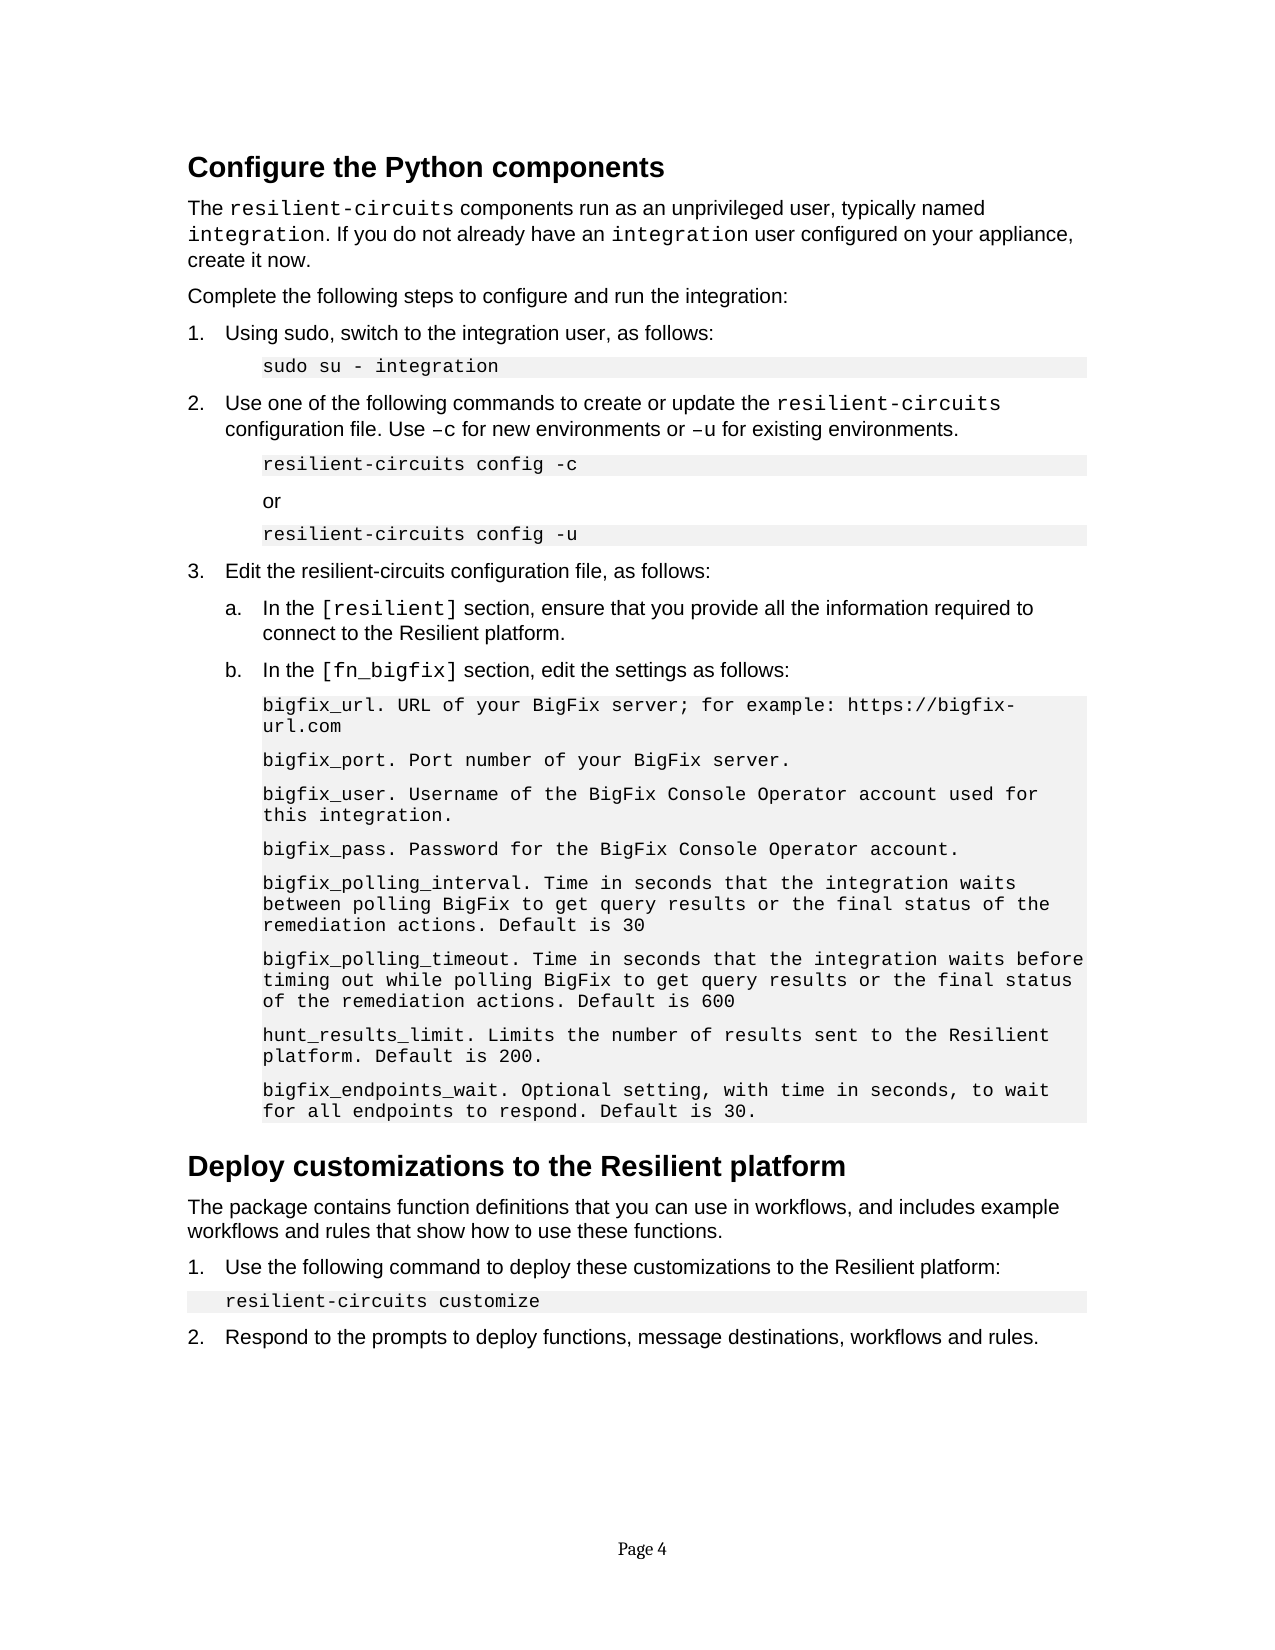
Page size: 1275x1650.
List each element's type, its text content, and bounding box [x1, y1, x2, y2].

text bigfix_polling_timeout. Time in seconds that the integration waits before timing out while polling BigFix to get query results or the final status of the remediation actions. Default is 600 [262, 950, 1087, 1013]
text The resilient-circuits components run as an unprivileged user, typically named integration. If you do not already have an integration user configured on your appliance, create it now. [187, 196, 1087, 272]
list Use the following command to deploy these customizations to the Resilient platform: [187, 1255, 1087, 1279]
subtitle Configure the Python components [187, 150, 1087, 183]
text resilient-circuits config -u [262, 525, 1087, 546]
text bigfix_url. URL of your BigFix server; for example: https://bigfix-url.com [262, 696, 1087, 738]
text sudo su - integration [262, 357, 1087, 378]
text or [262, 489, 1087, 513]
list In the [fn_bigfix] section, edit the settings as follows: [225, 658, 1087, 683]
text bigfix_pass. Password for the BigFix Console Operator account. [262, 840, 1087, 861]
text bigfix_user. Username of the BigFix Console Operator account used for this integration. [262, 785, 1087, 827]
list Respond to the prompts to deploy functions, message destinations, workflows and rules. [187, 1325, 1087, 1349]
text hunt_results_limit. Limits the number of results sent to the Resilient platform. Default is 200. [262, 1026, 1087, 1068]
list Use one of the following commands to create or update the resilient-circuits configuration file. Use –c for new environments or –u for existing environments. [187, 391, 1087, 442]
text Complete the following steps to configure and run the integration: [187, 284, 1087, 308]
list Using sudo, switch to the integration user, as follows: [187, 321, 1087, 344]
text bigfix_polling_interval. Time in seconds that the integration waits between polling BigFix to get query results or the final status of the remediation actions. Default is 30 [262, 873, 1087, 937]
text The package contains function definitions that you can use in workflows, and includes example workflows and rules that show how to use these functions. [187, 1194, 1087, 1242]
text bigfix_endpoints_wait. Optional setting, with time in seconds, to wait for all endpoints to respond. Default is 30. [262, 1081, 1087, 1123]
text resilient-circuits customize [187, 1291, 1087, 1313]
text resilient-circuits config -c [262, 455, 1087, 476]
list Edit the resilient-circuits configuration file, as follows: [187, 559, 1087, 583]
list In the [resilient] section, ensure that you provide all the information required to connect to the Resilient platform. [225, 595, 1087, 645]
subtitle Deploy customizations to the Resilient platform [187, 1148, 1087, 1182]
text bigfix_port. Port number of your BigFix server. [262, 751, 1087, 772]
